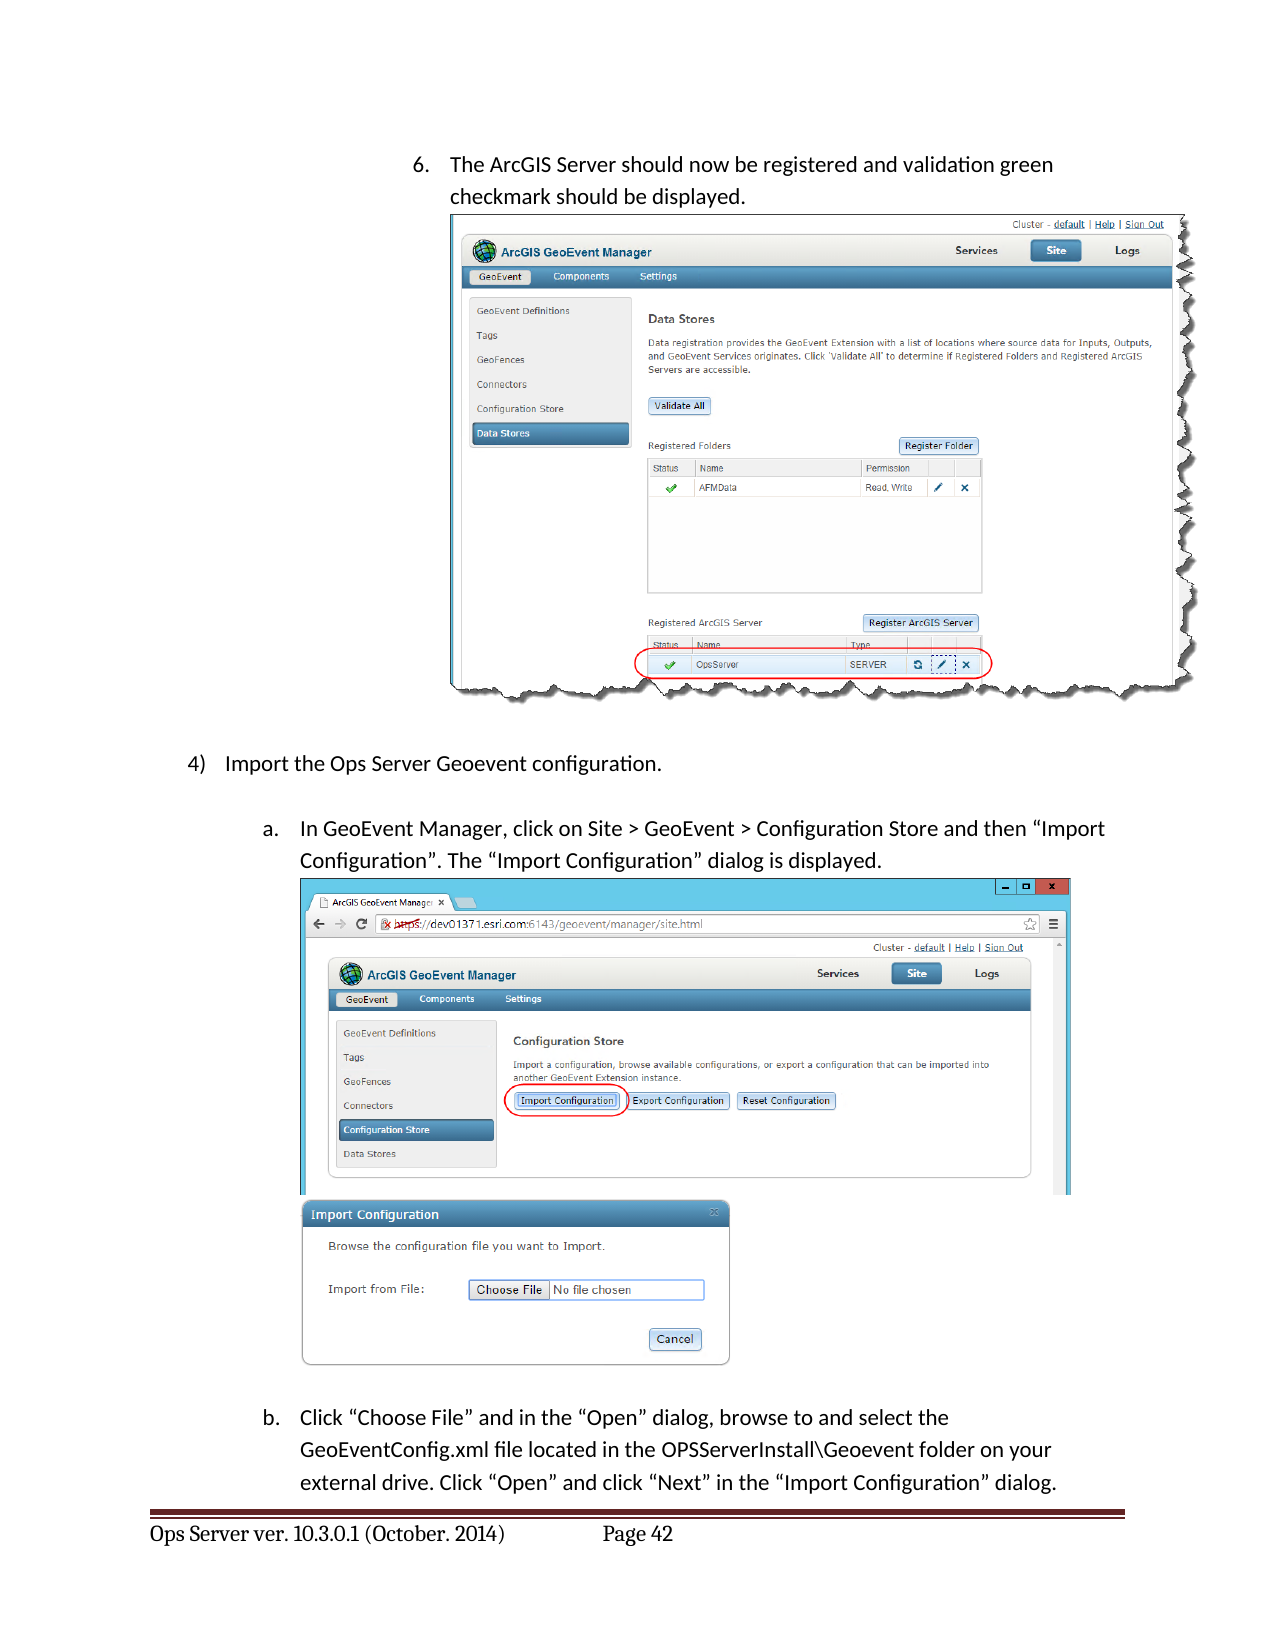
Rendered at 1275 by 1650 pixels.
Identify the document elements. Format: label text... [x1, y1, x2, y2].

list Import the Ops Server Geoevent configuration. [187, 749, 1125, 777]
list Click “Choose File” and in the “Open” dialog, browse to and select the GeoEventConfig.xml file located in the OPSServerInstall\Geoevent folder on your external drive. Click “Open” and click “Next” in the “Import Configuration” dialog. [262, 1403, 1125, 1496]
picture [300, 878, 1071, 1195]
picture [450, 214, 1209, 714]
list In GeoEvent Manager, click on Site > GeoEvent > Configuration Store and then “Import Configuration”. The “Import Configuration” dialog is displayed. [262, 814, 1125, 874]
list The ArcGIS Server should now be registered and validation green checkmark should be displayed. [412, 150, 1125, 210]
picture [300, 1198, 730, 1367]
